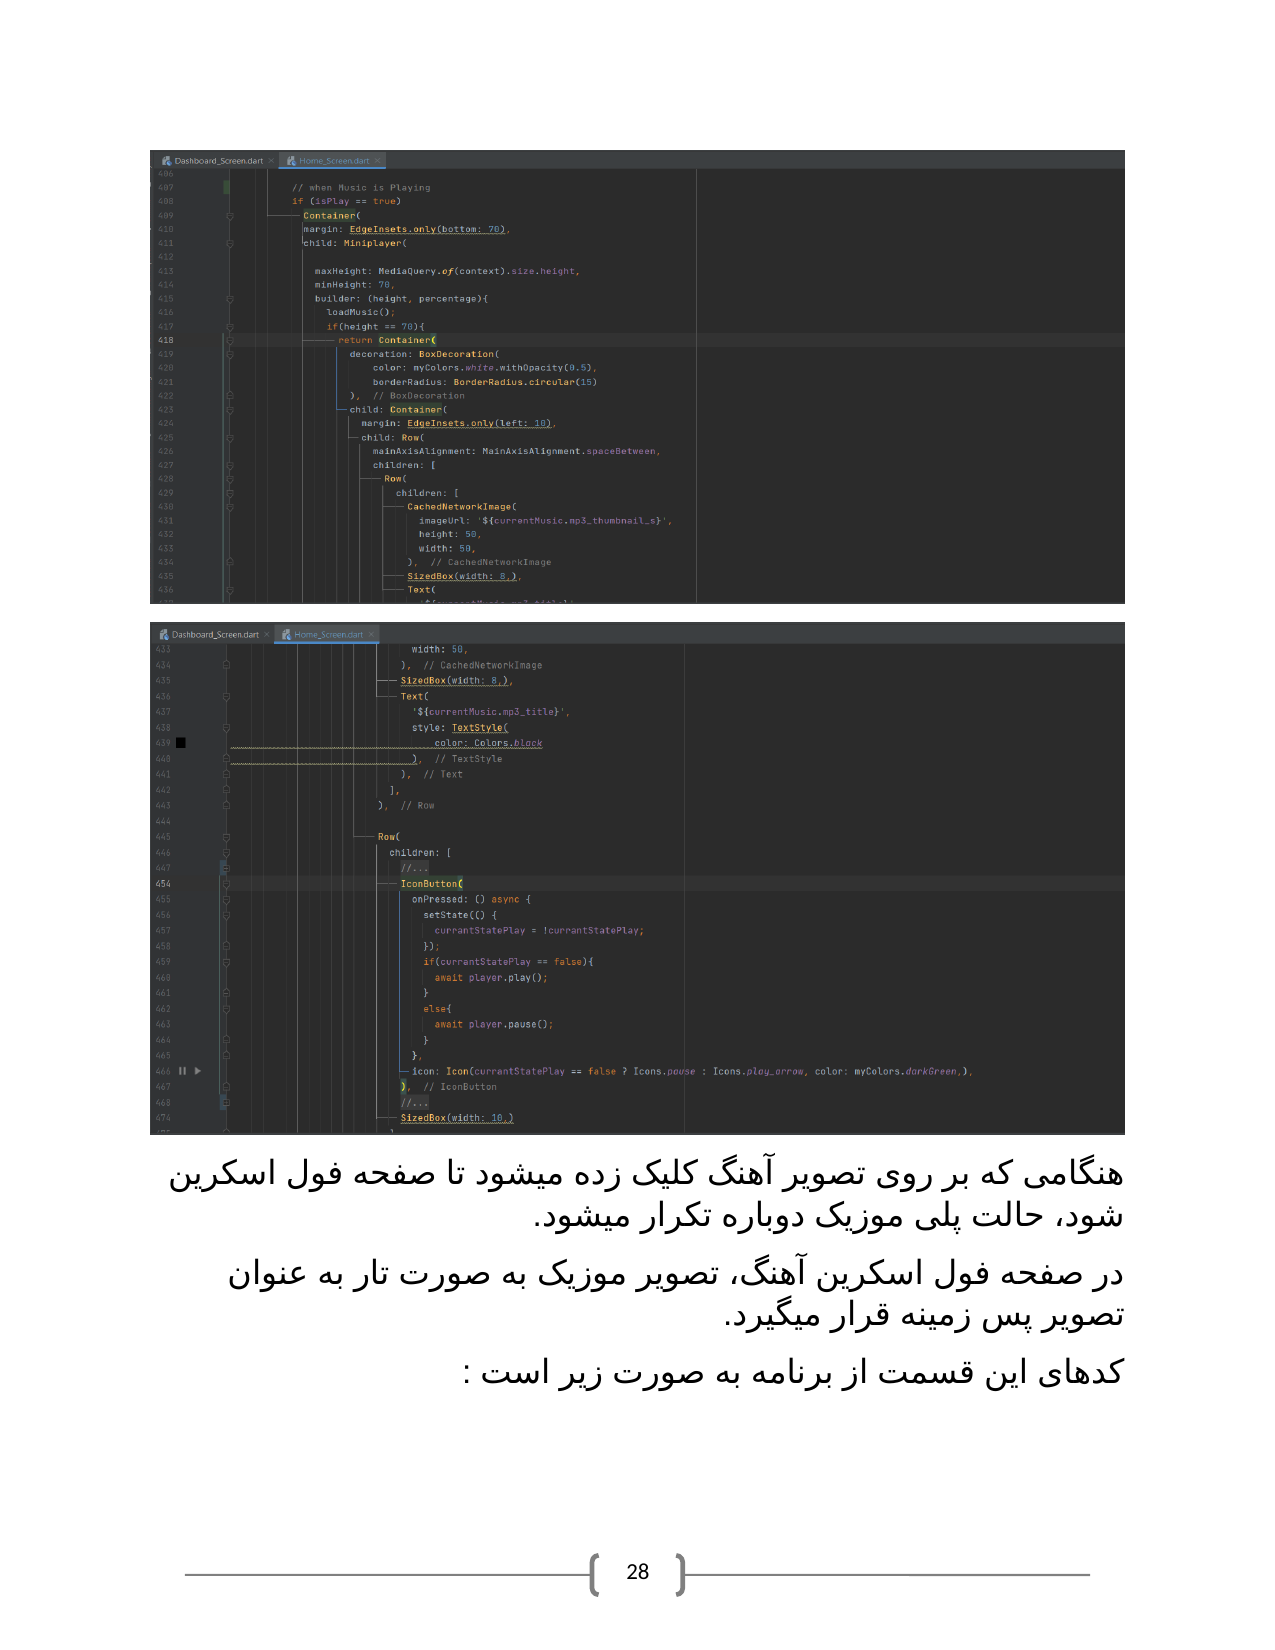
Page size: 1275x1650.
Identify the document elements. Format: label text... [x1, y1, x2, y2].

text کدهای این قسمت از برنامه به صورت زیر است : [150, 1352, 1125, 1391]
text در صفحه فول اسکرین آهنگ، تصویر موزیک به صورت تار به عنوان تصویر پس زمینه قرار میگیرد. [150, 1253, 1125, 1333]
picture [150, 622, 1125, 1135]
text هنگامی که بر روی تصویر آهنگ کلیک زده میشود تا صفحه فول اسکرین شود، حالت پلی موزیک دوباره تکرار میشود. [150, 1153, 1125, 1233]
picture [150, 150, 1125, 604]
